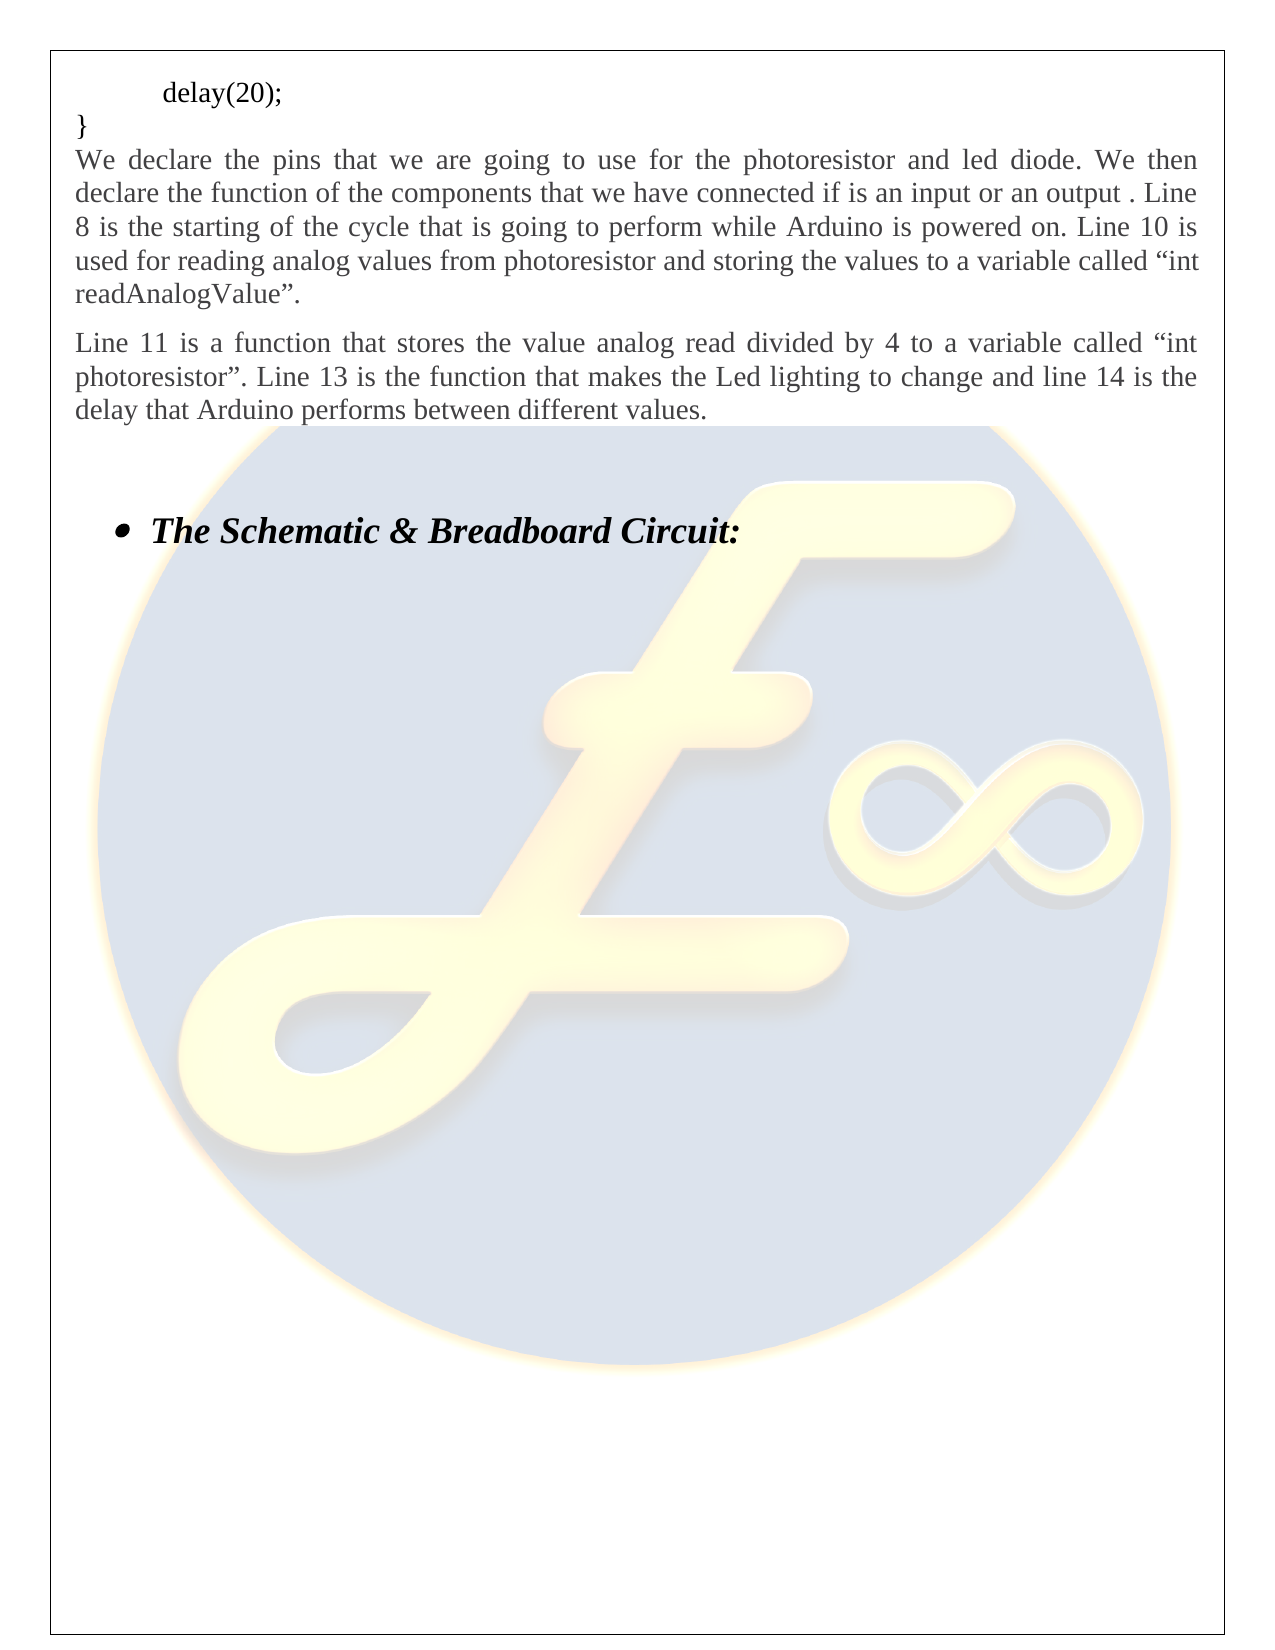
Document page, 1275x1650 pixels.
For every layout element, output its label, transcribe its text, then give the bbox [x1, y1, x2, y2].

text } [75, 108, 1200, 142]
text delay(20); [75, 75, 1200, 108]
text We declare the pins that we are going to use for the photoresistor and led diode. We then declare the function of the components that we have connected if is an input or an output . Line 8 is the starting of the cycle that is going to perform while Arduino is powered on. Line 10 is used for reading analog values from photoresistor and storing the values to a variable called “int readAnalogValue”. [75, 142, 1200, 310]
text Line 11 is a function that stores the value analog read divided by 4 to a variable called “int photoresistor”. Line 13 is the function that makes the Led lighting to change and line 14 is the delay that Arduino performs between different values. [75, 325, 1200, 426]
list The Schematic & Breadboard Circuit: [112, 509, 1200, 552]
